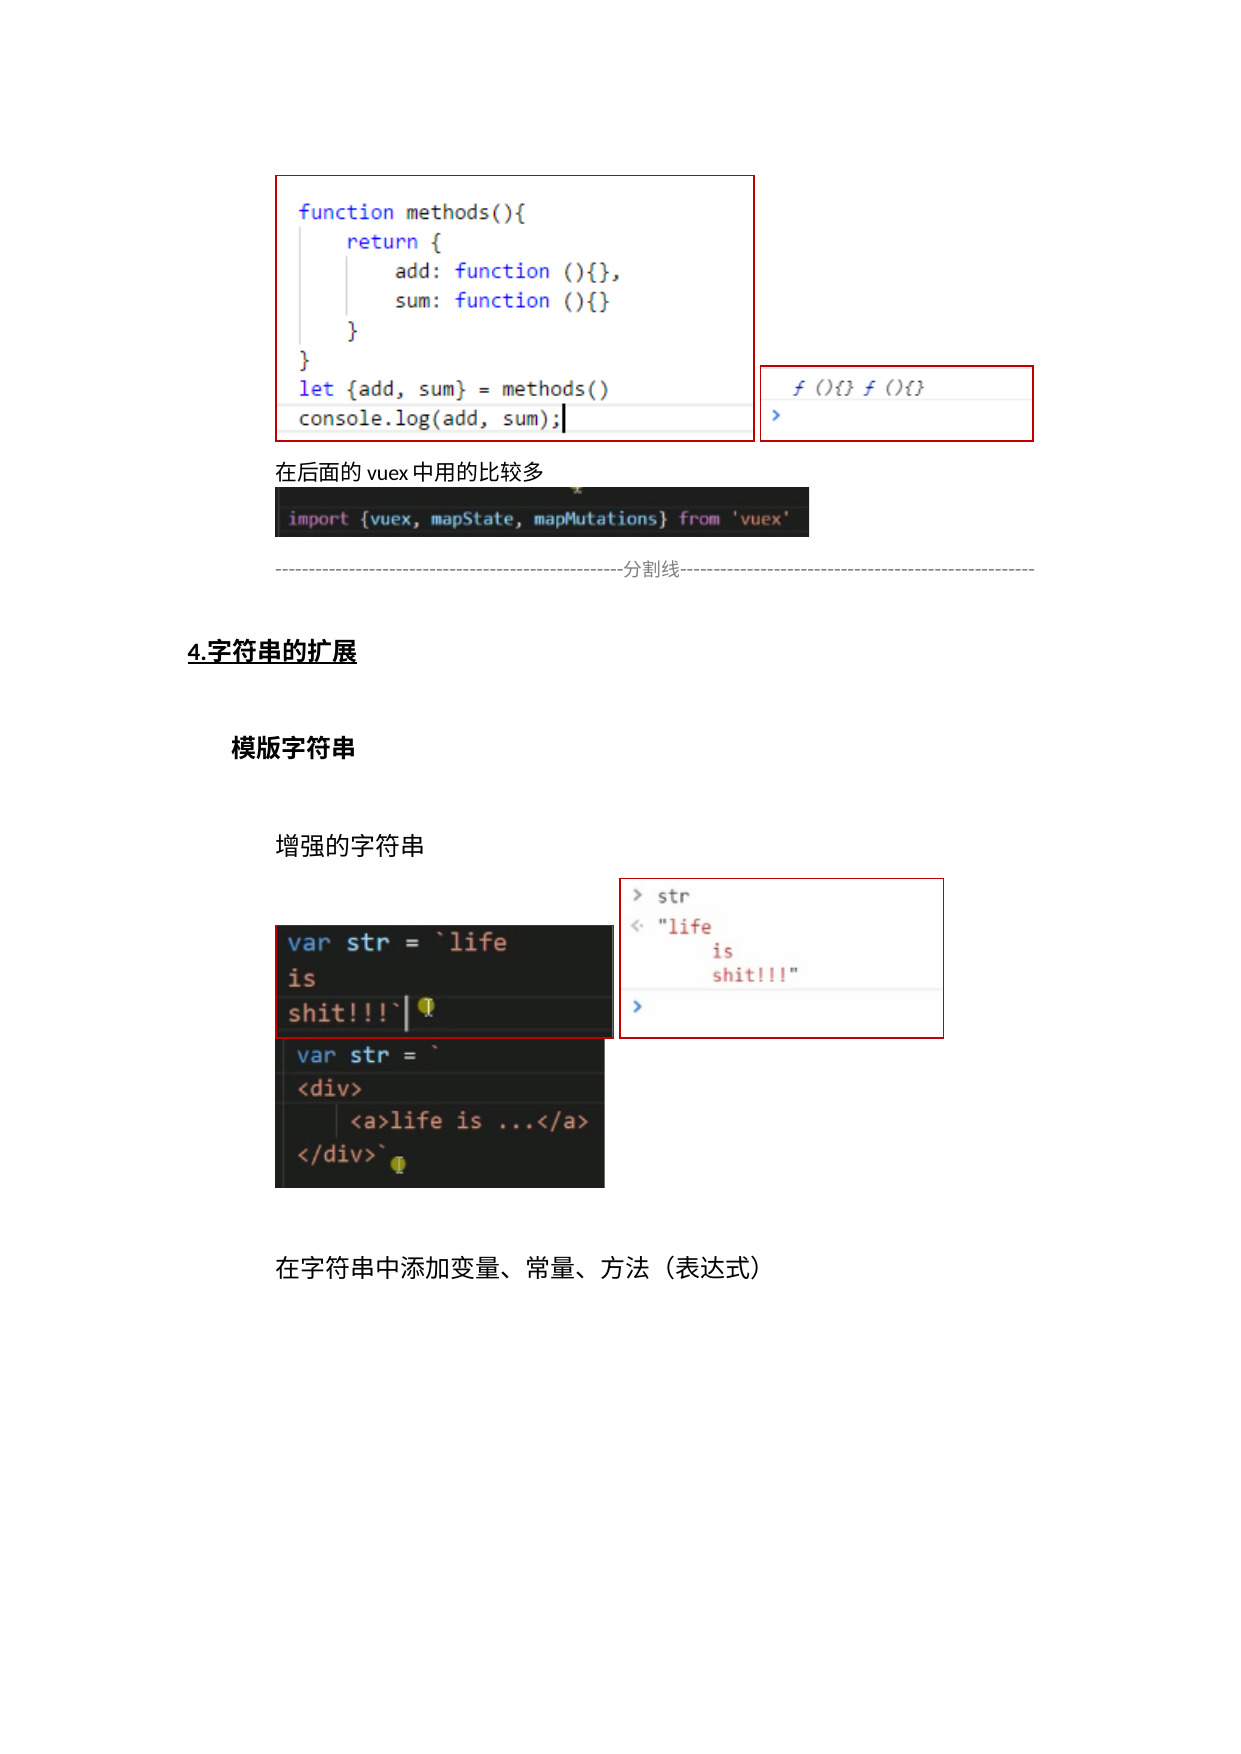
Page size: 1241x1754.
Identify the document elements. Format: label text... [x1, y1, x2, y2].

list 在字符串中添加变量、常量、方法（表达式） [231, 1234, 1053, 1299]
picture [275, 487, 810, 537]
picture [277, 926, 613, 1037]
picture [761, 367, 1032, 440]
list 4.字符串的扩展 [187, 617, 1053, 682]
list 增强的字符串 [231, 812, 1053, 877]
picture [275, 1039, 605, 1188]
picture [621, 879, 943, 1037]
list 在后面的vuex中用的比较多 [231, 454, 1053, 487]
list 模版字符串 [187, 714, 1053, 779]
picture [277, 176, 753, 440]
text ----------------------------------------------------分割线----------------------------------------------------- [231, 552, 1053, 584]
